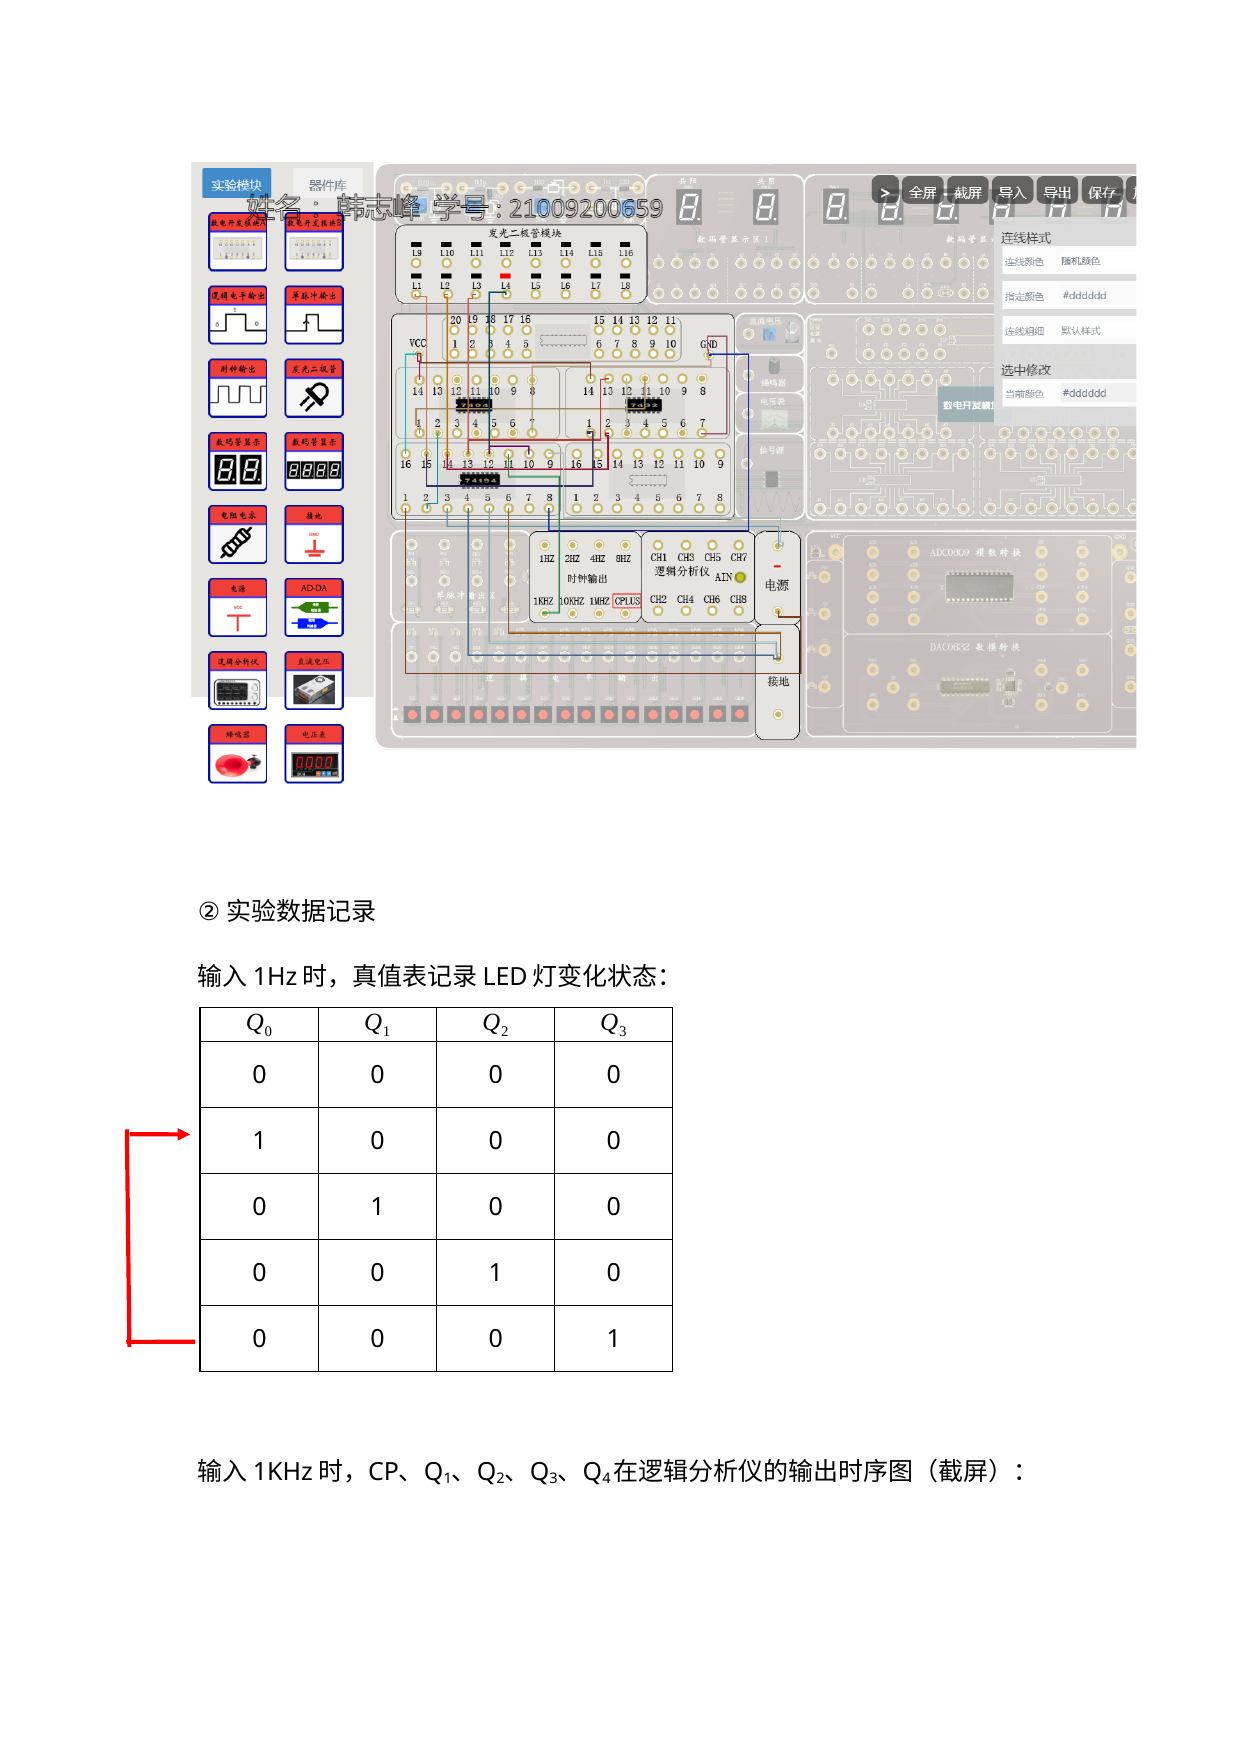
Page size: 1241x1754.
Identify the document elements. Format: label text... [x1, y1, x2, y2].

table_cell 1 [555, 1306, 672, 1371]
table_header [437, 1008, 554, 1041]
table_cell 0 [319, 1108, 436, 1173]
table_cell 0 [319, 1306, 436, 1371]
table_cell 0 [201, 1240, 318, 1305]
table_cell 0 [437, 1306, 554, 1371]
table_cell 1 [437, 1240, 554, 1305]
table_cell 1 [319, 1174, 436, 1239]
list 输入1KHz时，CP、Q1、Q2、Q3、Q4在逻辑分析仪的输出时序图（截屏）： [148, 1437, 1092, 1502]
table_header [319, 1008, 436, 1041]
table_header [555, 1008, 672, 1041]
table_cell 0 [555, 1042, 672, 1107]
table_cell 0 [319, 1240, 436, 1305]
table_cell 0 [555, 1174, 672, 1239]
table_cell 0 [201, 1174, 318, 1239]
picture [191, 162, 1137, 788]
table_cell 0 [555, 1108, 672, 1173]
table_cell 0 [319, 1042, 436, 1107]
table_header [201, 1008, 318, 1041]
table_cell 0 [201, 1042, 318, 1107]
list 输入1Hz时，真值表记录LED灯变化状态： [148, 942, 1092, 1007]
table_cell 0 [437, 1108, 554, 1173]
table_cell 0 [437, 1174, 554, 1239]
list ② 实验数据记录 [148, 877, 1092, 942]
table_cell 0 [555, 1240, 672, 1305]
table_cell 0 [437, 1042, 554, 1107]
table_cell 0 [201, 1306, 318, 1371]
table_cell 1 [201, 1108, 318, 1173]
